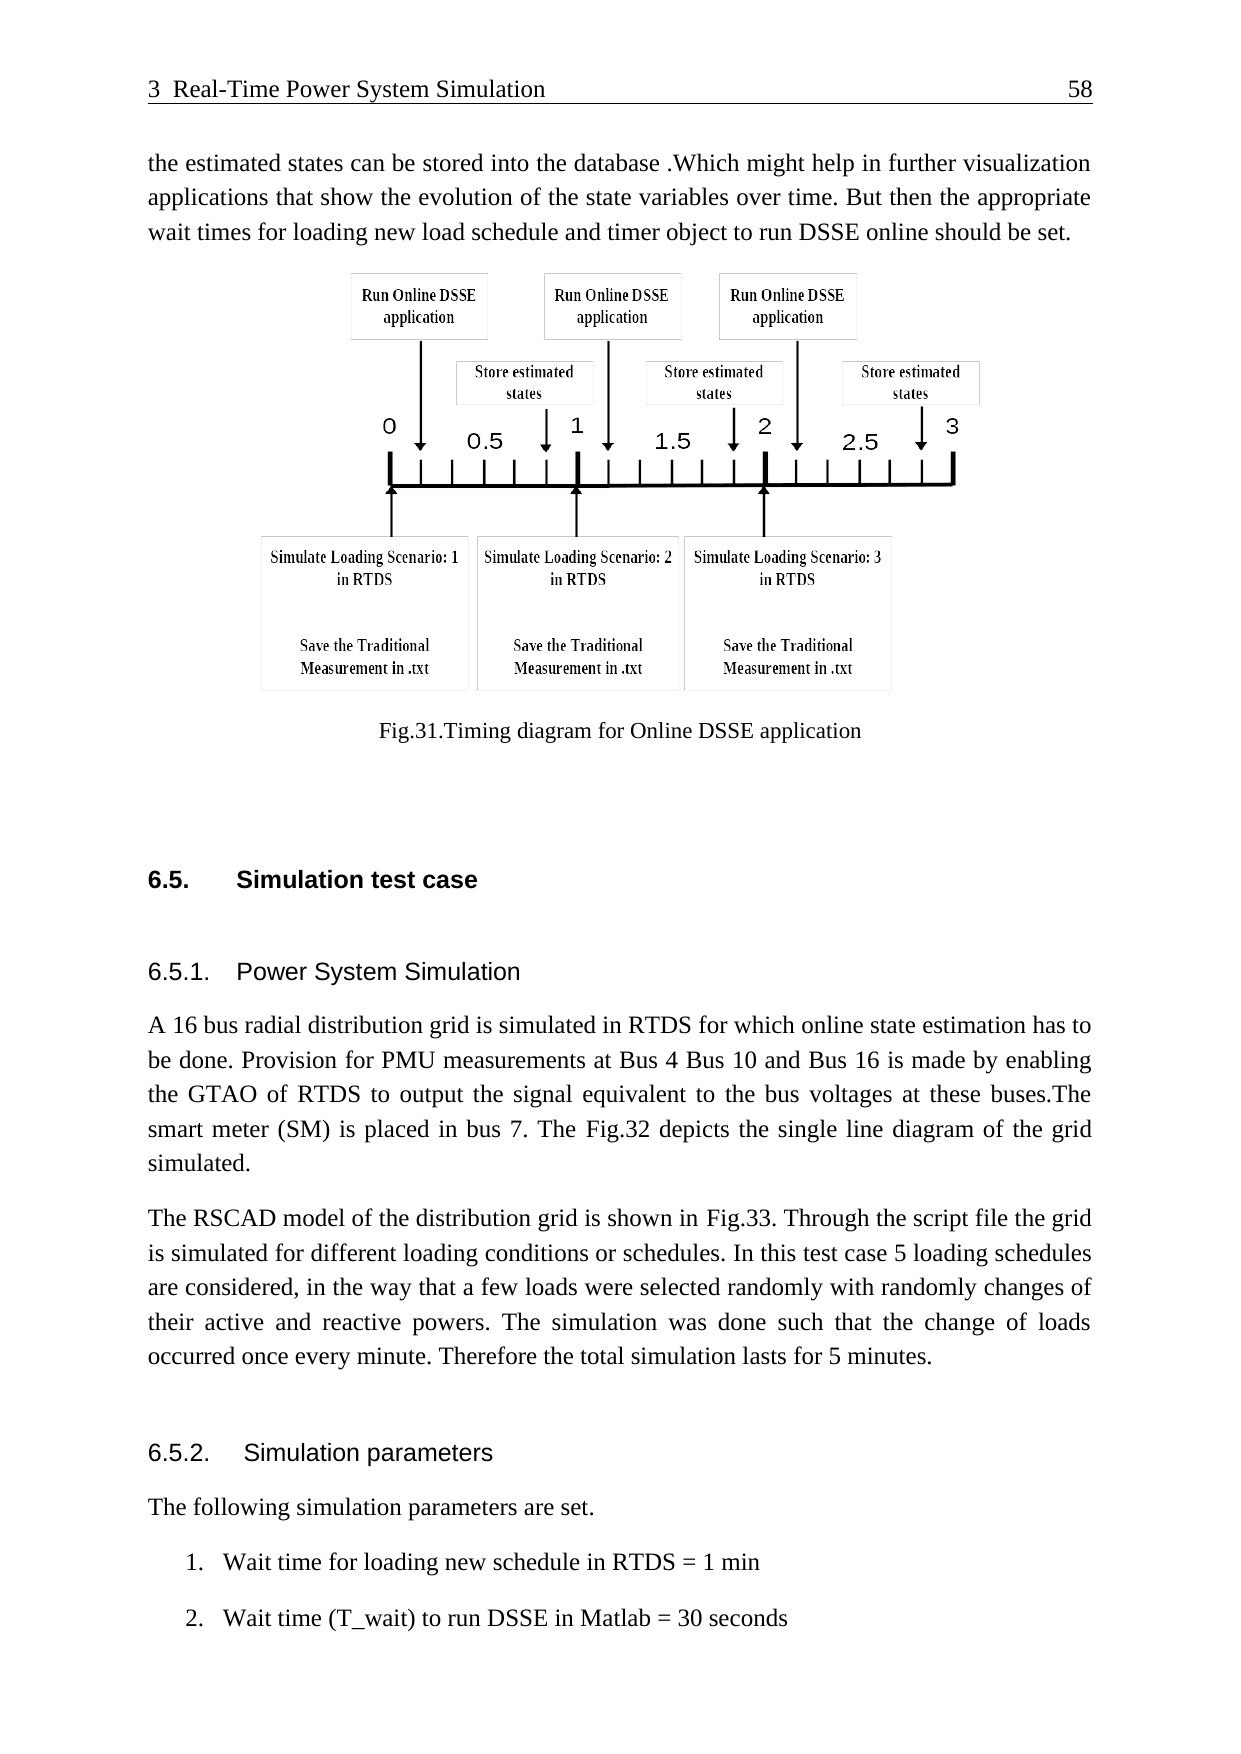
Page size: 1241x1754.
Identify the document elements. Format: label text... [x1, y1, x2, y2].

title Simulation test case [148, 865, 1093, 894]
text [148, 148, 1093, 245]
text The following simulation parameters are set. [148, 1492, 1093, 1521]
list Wait time (T_wait) to run DSSE in Matlab = 30 seconds [185, 1603, 1093, 1631]
title Simulation parameters [148, 1438, 1093, 1467]
text A 16 bus radial distribution grid is simulated in RTDS for which online state estimation has to be done. Provision for PMU measurements at Bus 4 Bus 10 and Bus 16 is made by enabling the GTAO of RTDS to output the signal equivalent to the bus voltages at these buses.The smart meter (SM) is placed in bus 7. The Fig.32 depicts the single line diagram of the grid simulated. [148, 1010, 1093, 1177]
text The RSCAD model of the distribution grid is shown in Fig.33. Through the script file the grid is simulated for different loading conditions or schedules. In this test case 5 loading schedules are considered, in the way that a few loads were selected randomly with randomly changes of their active and reactive powers. The simulation was done such that the change of loads occurred once every minute. Therefore the total simulation lasts for 5 minutes. [148, 1203, 1093, 1370]
text Fig.31.Timing diagram for Online DSSE application [148, 717, 1093, 743]
list Wait time for loading new schedule in RTDS = 1 min [185, 1547, 1093, 1576]
title Power System Simulation [148, 956, 1093, 985]
